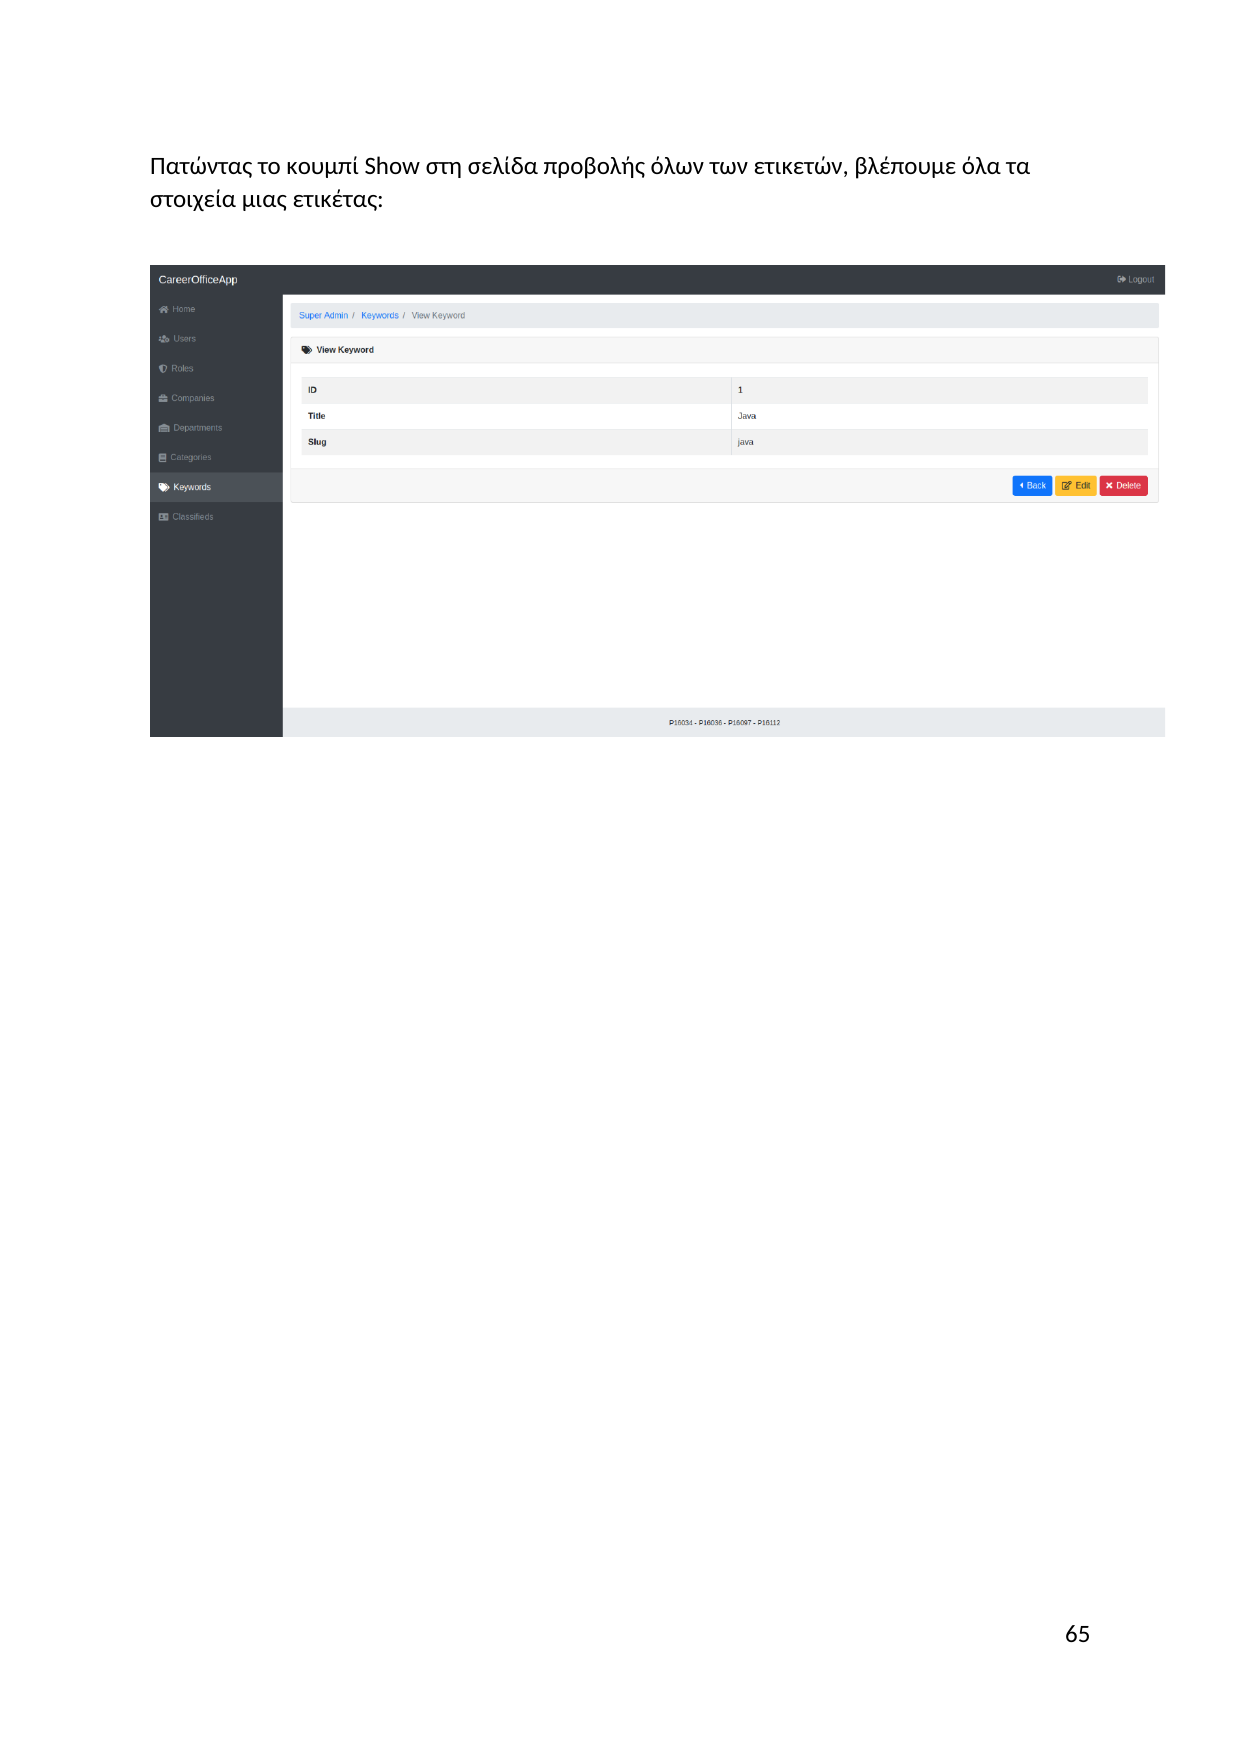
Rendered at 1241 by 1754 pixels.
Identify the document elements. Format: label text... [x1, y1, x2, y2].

picture [150, 265, 1166, 737]
text Πατώντας το κουμπί Show στη σελίδα προβολής όλων των ετικετών, βλέπουμε όλα τα στοιχεία μιας ετικέτας: [150, 150, 1090, 213]
